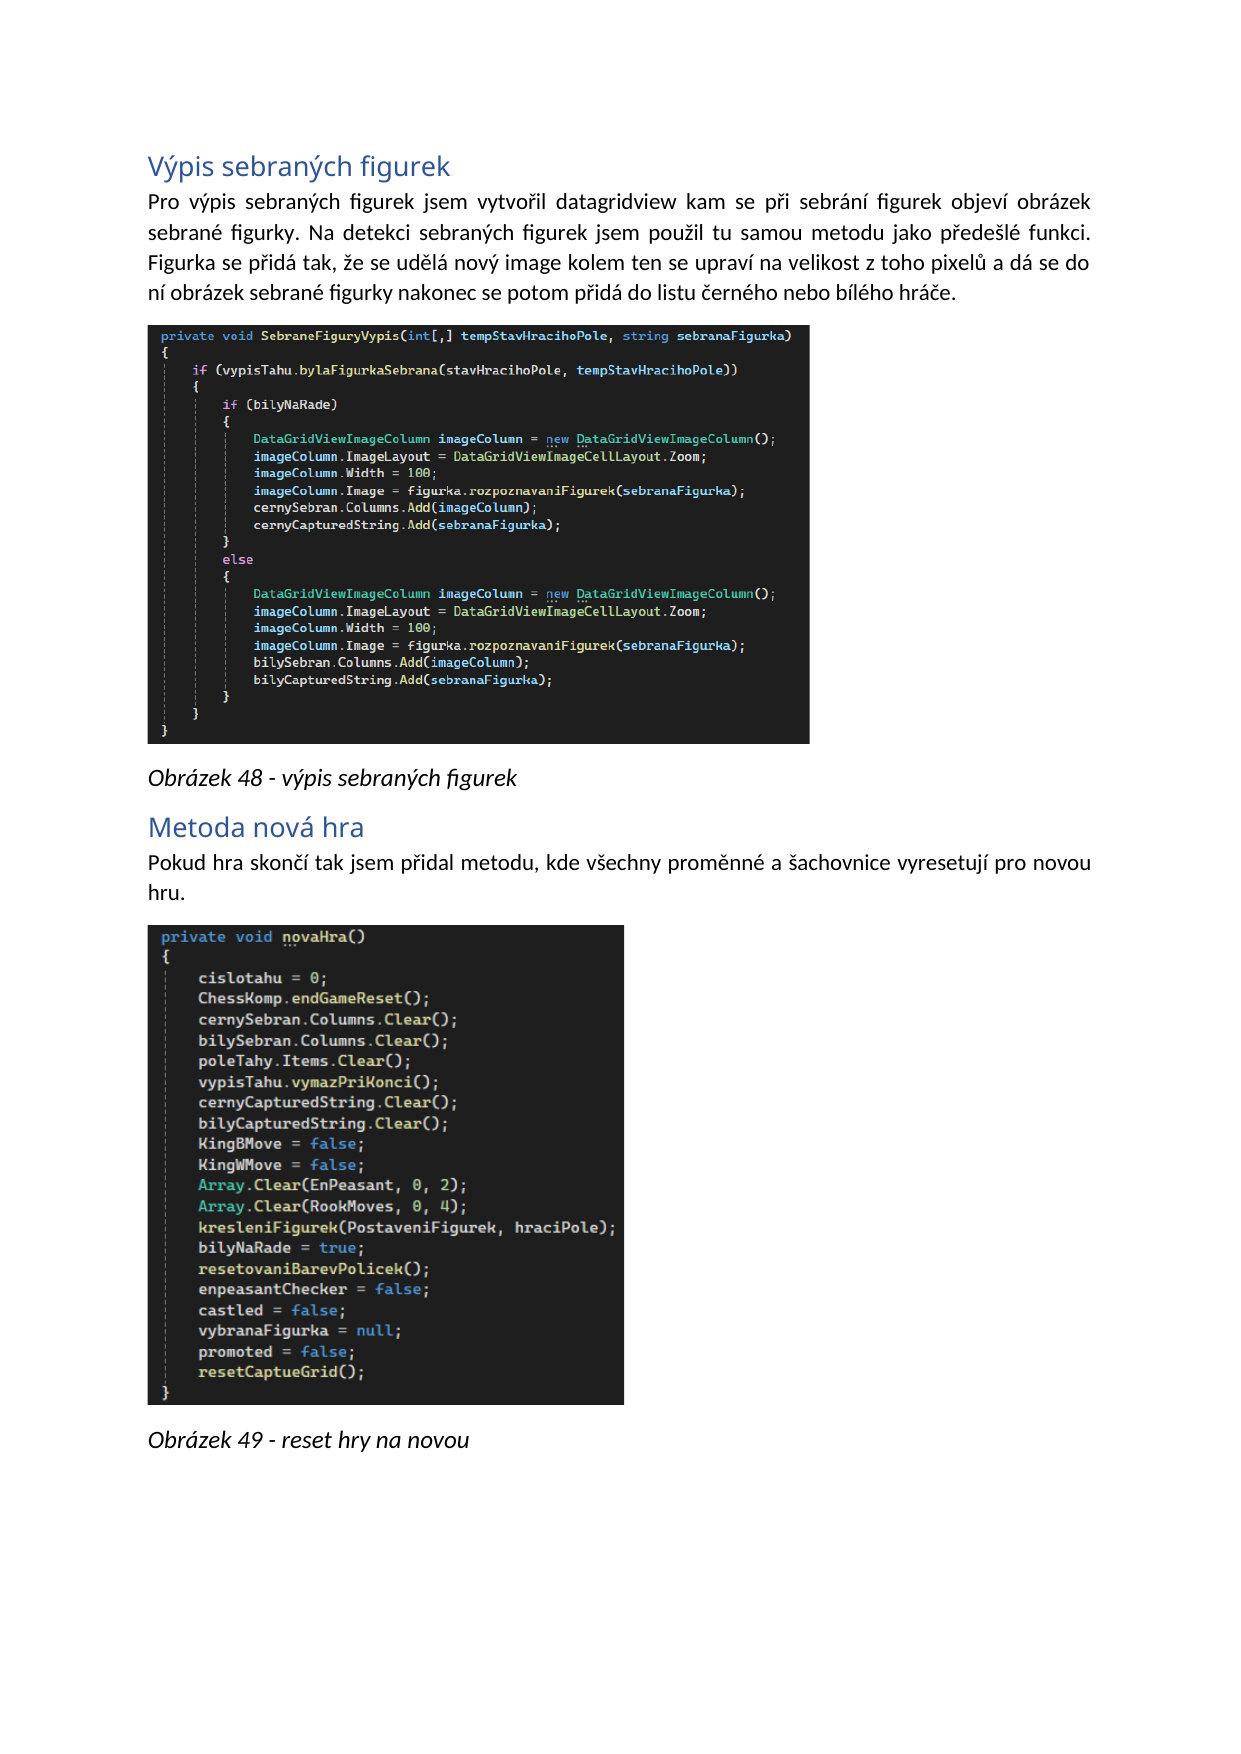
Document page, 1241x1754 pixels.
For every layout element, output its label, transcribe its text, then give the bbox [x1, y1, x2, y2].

text Obrázek 49 - reset hry na novou [148, 1424, 1093, 1454]
subtitle Výpis sebraných figurek [148, 148, 1093, 184]
text Obrázek 48 - výpis sebraných figurek [148, 763, 1093, 793]
picture [147, 925, 625, 1405]
text Pokud hra skončí tak jsem přidal metodu, kde všechny proměnné a šachovnice vyresetují pro novou hru. [148, 848, 1093, 906]
subtitle Metoda nová hra [148, 808, 1093, 845]
picture [147, 325, 810, 744]
text Pro výpis sebraných figurek jsem vytvořil datagridview kam se při sebrání figurek objeví obrázek sebrané figurky. Na detekci sebraných figurek jsem použil tu samou metodu jako předešlé funkci. Figurka se přidá tak, že se udělá nový image kolem ten se upraví na velikost z toho pixelů a dá se do ní obrázek sebrané figurky nakonec se potom přidá do listu černého nebo bílého hráče. [148, 187, 1093, 306]
